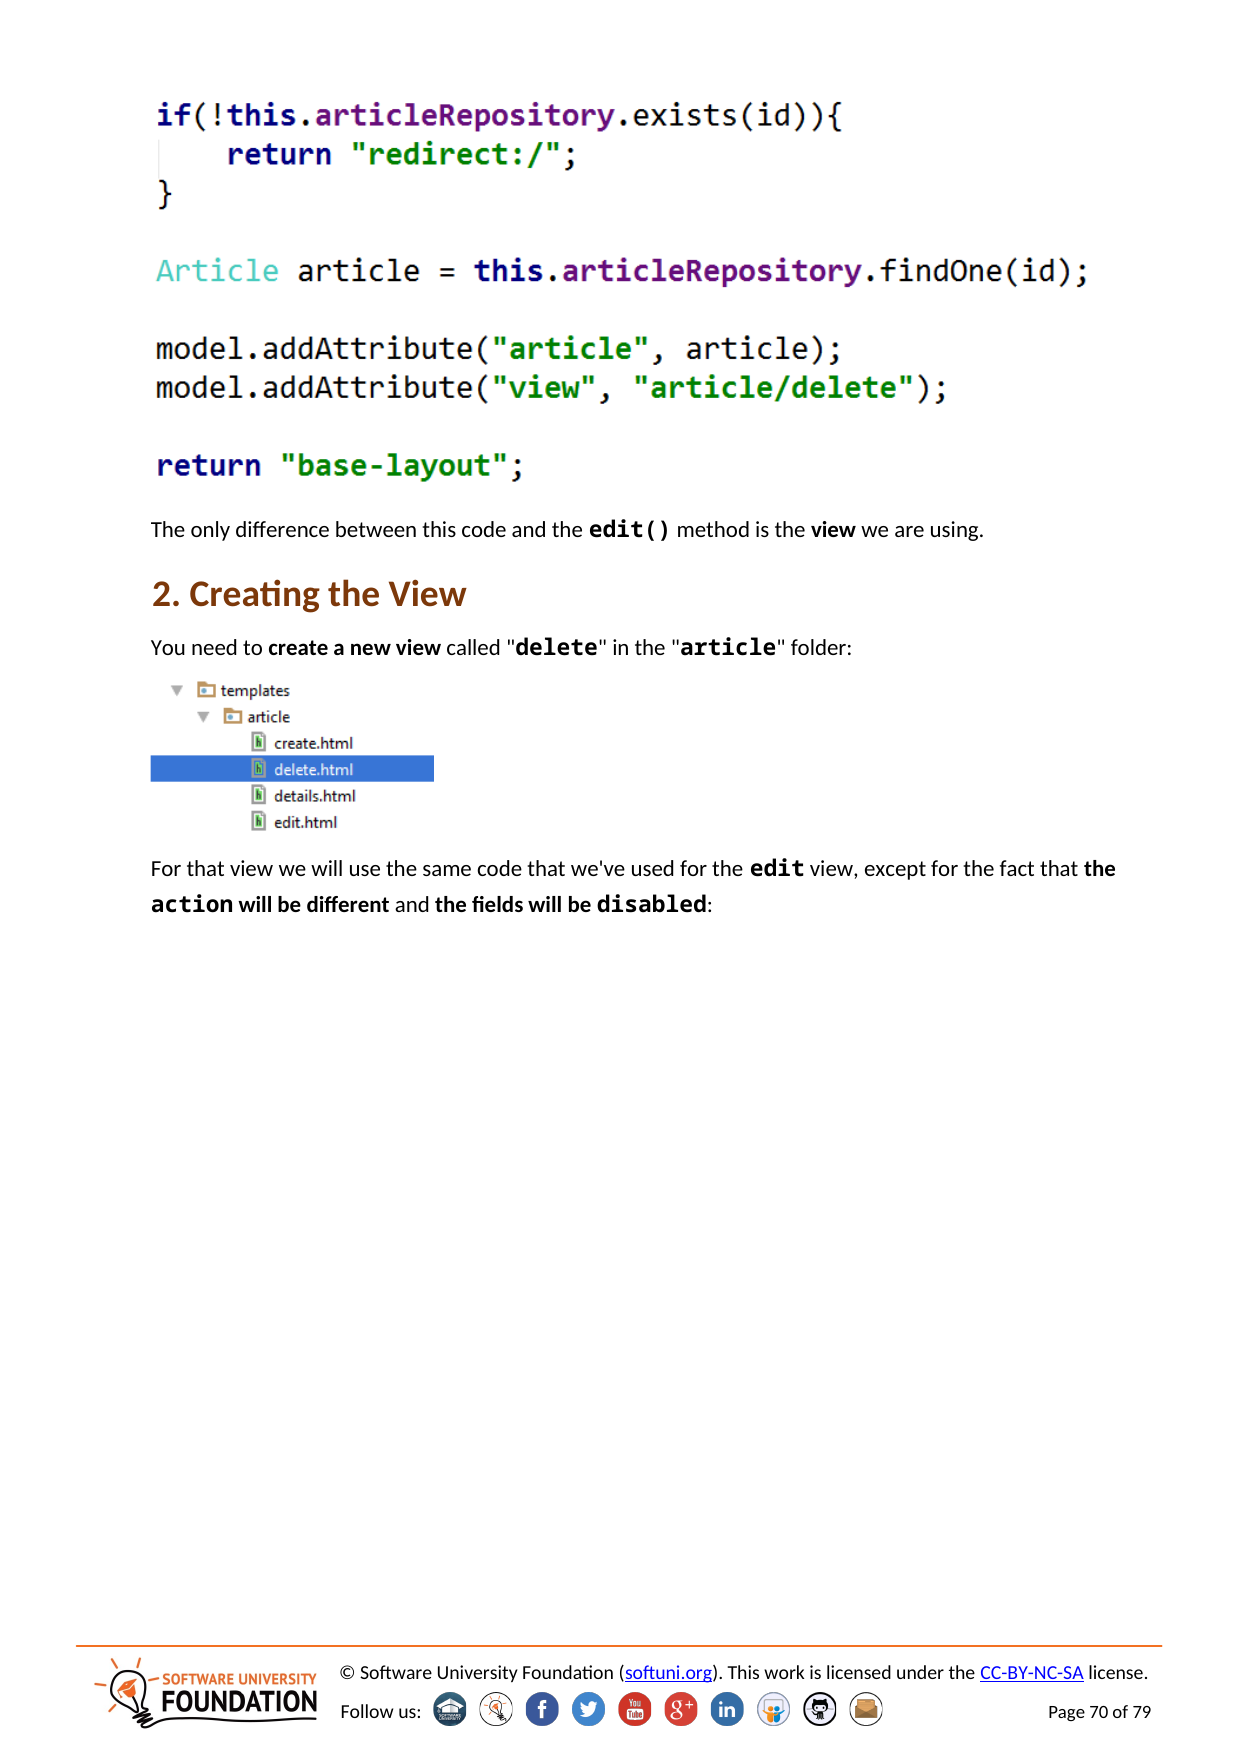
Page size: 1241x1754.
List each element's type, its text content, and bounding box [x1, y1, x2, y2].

picture [803, 1692, 837, 1726]
picture [433, 1692, 467, 1726]
picture [618, 1692, 652, 1726]
picture [479, 1692, 513, 1726]
picture [757, 1692, 790, 1726]
text You need to create a new view called "delete" in the "article" folder: [151, 631, 1163, 662]
picture [150, 679, 434, 836]
picture [710, 1692, 744, 1726]
picture [150, 95, 1123, 497]
picture [93, 1656, 317, 1729]
picture [572, 1692, 605, 1726]
picture [525, 1692, 559, 1726]
text For that view we will use the same code that we've used for the edit view, except for the fact that the action will be different and the fields will be disabled: [151, 852, 1163, 919]
picture [664, 1692, 698, 1726]
picture [849, 1692, 883, 1726]
subtitle Creating the View [152, 570, 1163, 616]
text The only difference between this code and the edit() method is the view we are using. [151, 513, 1163, 544]
